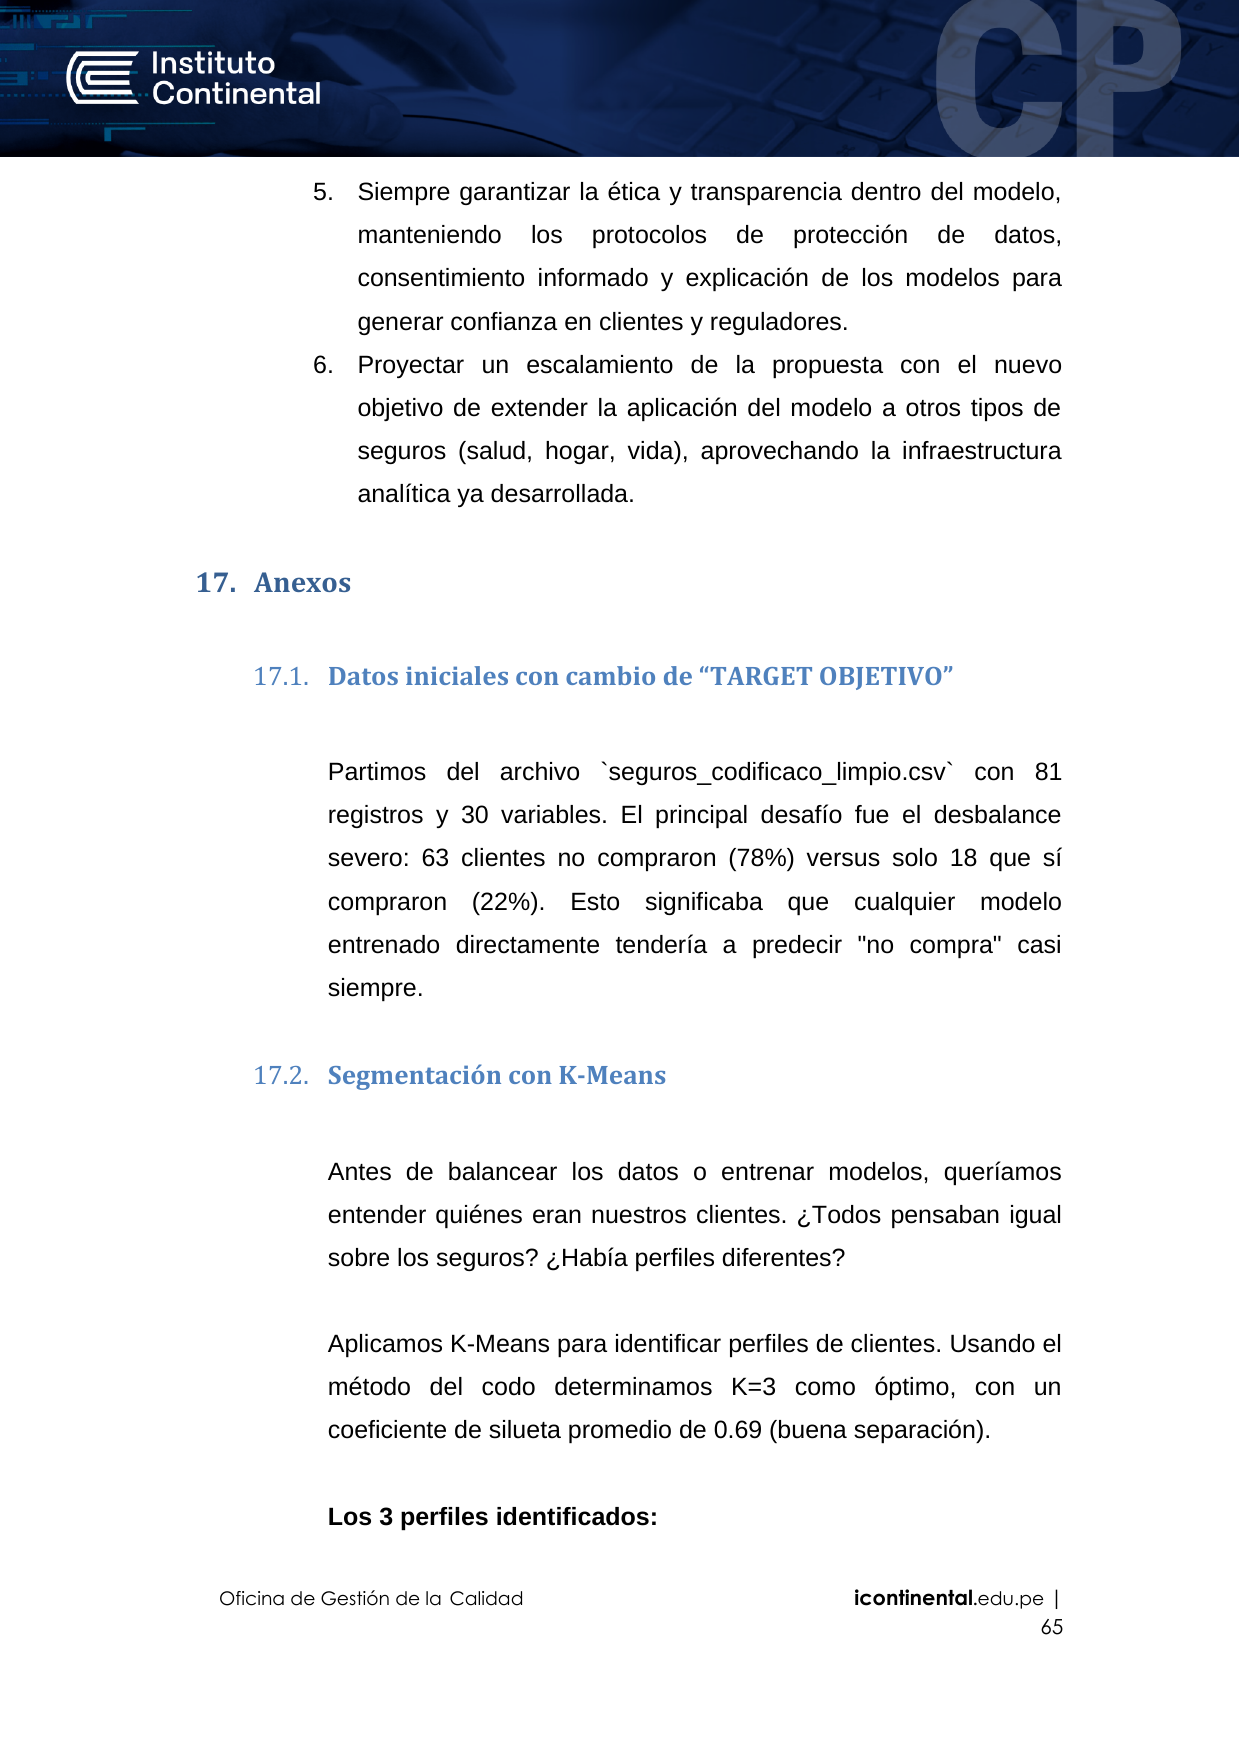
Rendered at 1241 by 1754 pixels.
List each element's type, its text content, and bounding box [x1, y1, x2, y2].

subtitle Datos iniciales con cambio de “TARGET OBJETIVO” [253, 659, 1063, 691]
text Partimos del archivo `seguros_codificaco_limpio.csv` con 81 registros y 30 variables. El principal desafío fue el desbalance severo: 63 clientes no compraron (78%) versus solo 18 que sí compraron (22%). Esto significaba que cualquier modelo entrenado directamente tendería a predecir "no compra" casi siempre. [328, 757, 1063, 1001]
list Siempre garantizar la ética y transparencia dentro del modelo, manteniendo los protocolos de protección de datos, consentimiento informado y explicación de los modelos para generar confianza en clientes y reguladores. [313, 177, 1063, 335]
text Los 3 perfiles identificados: [328, 1501, 1063, 1530]
list Proyectar un escalamiento de la propuesta con el nuevo objetivo de extender la aplicación del modelo a otros tipos de seguros (salud, hogar, vida), aprovechando la infraestructura analítica ya desarrollada. [313, 349, 1063, 508]
text Aplicamos K-Means para identificar perfiles de clientes. Usando el método del codo determinamos K=3 como óptimo, con un coeficiente de silueta promedio de 0.69 (buena separación). [328, 1329, 1063, 1444]
text Antes de balancear los datos o entrenar modelos, queríamos entender quiénes eran nuestros clientes. ¿Todos pensaban igual sobre los seguros? ¿Había perfiles diferentes? [328, 1156, 1063, 1271]
subtitle Anexos [195, 565, 1063, 599]
picture [0, 0, 1239, 157]
subtitle Segmentación con K-Means [253, 1059, 1063, 1091]
